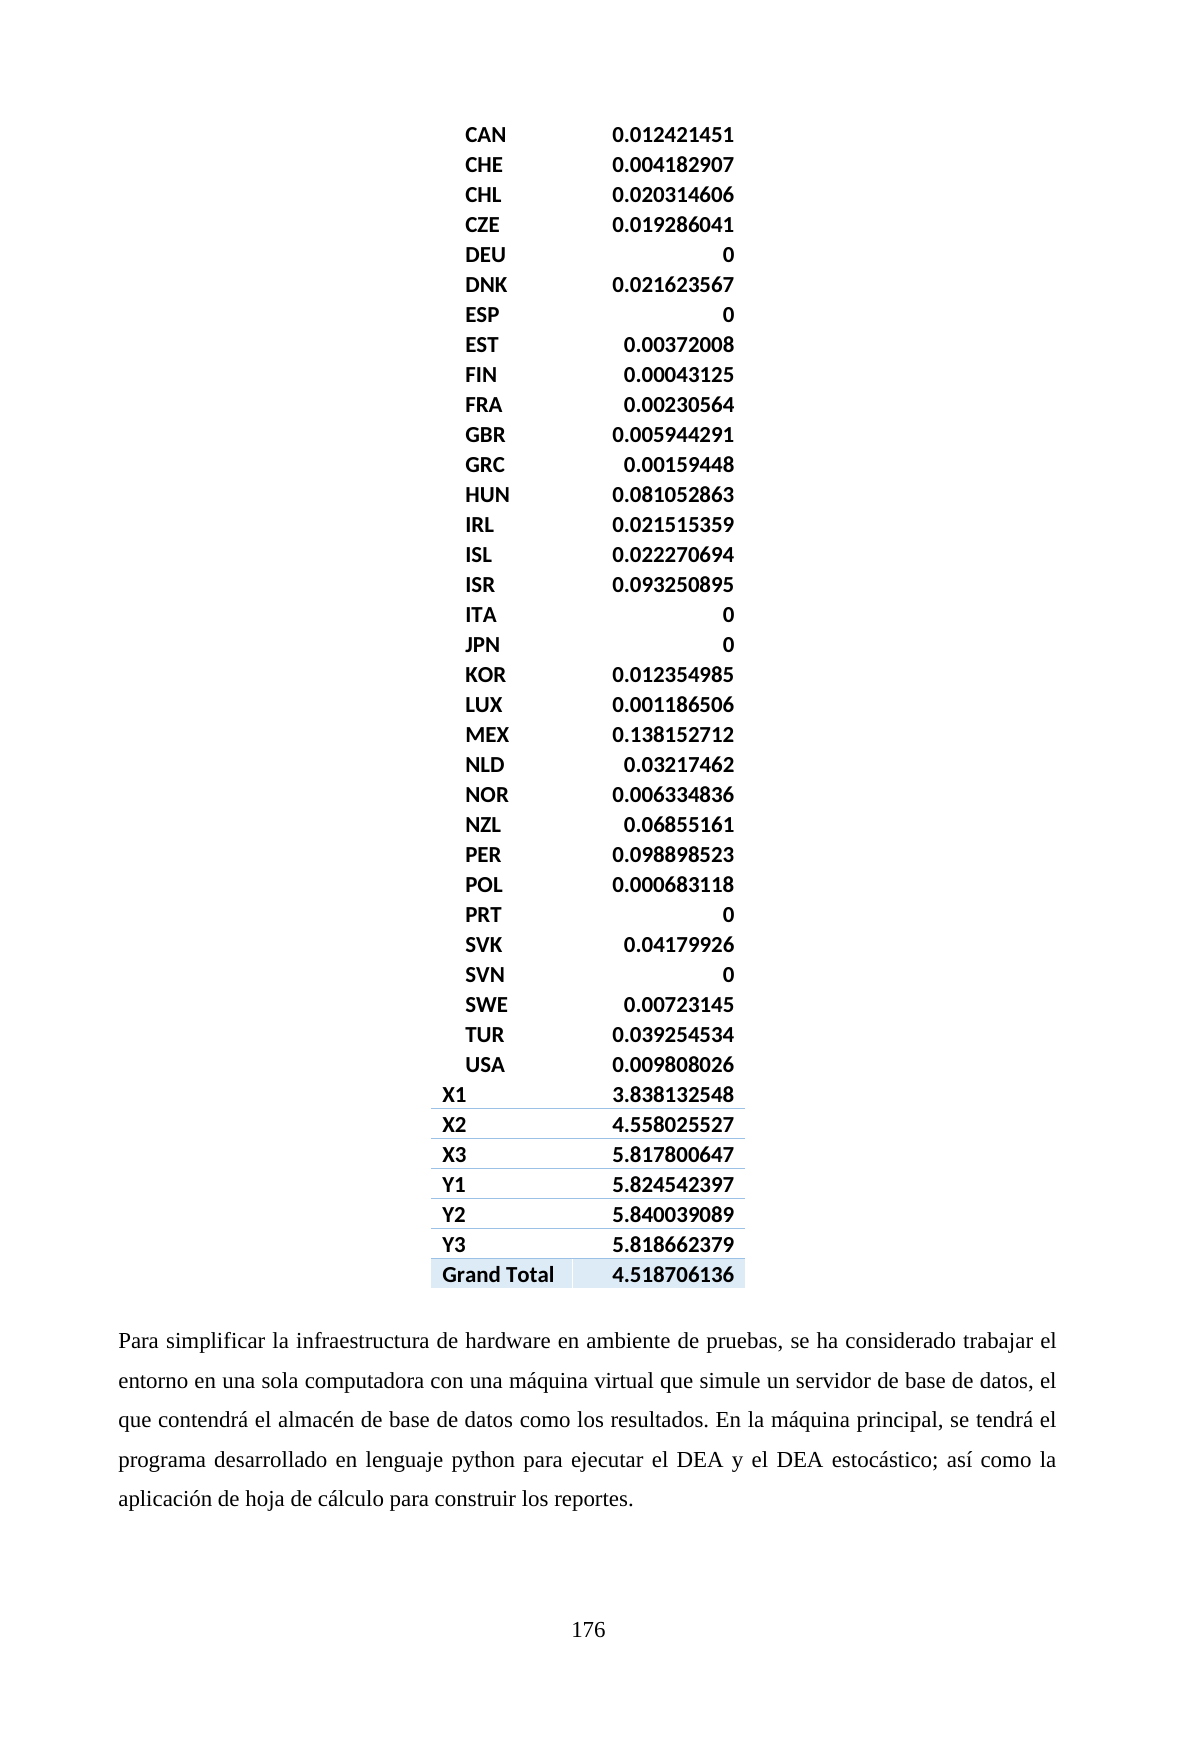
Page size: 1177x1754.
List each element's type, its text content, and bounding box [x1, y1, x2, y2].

table_cell HUN [431, 478, 572, 508]
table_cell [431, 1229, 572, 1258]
table_cell CAN [431, 118, 572, 148]
table_cell KOR [431, 658, 572, 688]
table_cell 0.00372008 [573, 328, 745, 358]
table_cell 0 [573, 298, 745, 328]
table_cell 0.039254534 [573, 1018, 745, 1048]
table_cell JPN [431, 628, 572, 658]
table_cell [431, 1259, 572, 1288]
table_cell 0.000683118 [573, 868, 745, 898]
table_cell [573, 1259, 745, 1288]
table_cell USA [431, 1048, 572, 1078]
table_cell DNK [431, 268, 572, 298]
table_cell 0.00230564 [573, 388, 745, 418]
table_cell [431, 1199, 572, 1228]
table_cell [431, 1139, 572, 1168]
table_cell 0 [573, 898, 745, 928]
table_cell NOR [431, 778, 572, 808]
table_cell SVN [431, 958, 572, 988]
table_cell 0.001186506 [573, 688, 745, 718]
table_cell 0.081052863 [573, 478, 745, 508]
table_cell 0 [573, 598, 745, 628]
table_cell DEU [431, 238, 572, 268]
table_cell SWE [431, 988, 572, 1018]
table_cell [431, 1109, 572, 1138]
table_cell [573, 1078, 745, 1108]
table_cell 0.005944291 [573, 418, 745, 448]
table_cell 0.022270694 [573, 538, 745, 568]
table_cell ISR [431, 568, 572, 598]
table_cell ESP [431, 298, 572, 328]
table_cell 0.012354985 [573, 658, 745, 688]
table_cell X1 [431, 1078, 572, 1108]
table_cell 0.019286041 [573, 208, 745, 238]
table_cell 0 [573, 958, 745, 988]
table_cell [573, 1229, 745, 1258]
table_cell ITA [431, 598, 572, 628]
table_cell 0 [573, 238, 745, 268]
table_cell LUX [431, 688, 572, 718]
table_cell 0.06855161 [573, 808, 745, 838]
table_cell 0.021623567 [573, 268, 745, 298]
table_cell PER [431, 838, 572, 868]
table_cell 0.03217462 [573, 748, 745, 778]
table_cell EST [431, 328, 572, 358]
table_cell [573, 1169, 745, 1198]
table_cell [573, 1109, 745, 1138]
table_cell 0.00043125 [573, 358, 745, 388]
table_cell 0.006334836 [573, 778, 745, 808]
table_cell CZE [431, 208, 572, 238]
table_cell FIN [431, 358, 572, 388]
table_cell 0.020314606 [573, 178, 745, 208]
table_cell NLD [431, 748, 572, 778]
table_cell 0.012421451 [573, 118, 745, 148]
table_cell NZL [431, 808, 572, 838]
table_cell 0 [573, 628, 745, 658]
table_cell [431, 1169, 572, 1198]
table_cell 0.098898523 [573, 838, 745, 868]
table_cell SVK [431, 928, 572, 958]
table_cell 0.138152712 [573, 718, 745, 748]
table_cell 0.093250895 [573, 568, 745, 598]
table_cell POL [431, 868, 572, 898]
table_cell 0.00159448 [573, 448, 745, 478]
text Para simplificar la infraestructura de hardware en ambiente de pruebas, se ha considerado trabajar el entorno en una sola computadora con una máquina virtual que simule un servidor de base de datos, el que contendrá el almacén de base de datos como los resultados. En la máquina principal, se tendrá el programa desarrollado en lenguaje python para ejecutar el DEA y el DEA estocástico; así como la aplicación de hoja de cálculo para construir los reportes. [118, 1328, 1058, 1512]
table_cell CHL [431, 178, 572, 208]
table_cell CHE [431, 148, 572, 178]
table_cell TUR [431, 1018, 572, 1048]
table_cell 0.04179926 [573, 928, 745, 958]
table_cell GRC [431, 448, 572, 478]
table_cell 0.00723145 [573, 988, 745, 1018]
table_cell FRA [431, 388, 572, 418]
table_cell MEX [431, 718, 572, 748]
table_cell GBR [431, 418, 572, 448]
table_cell 0.004182907 [573, 148, 745, 178]
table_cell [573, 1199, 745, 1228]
table_cell 0.009808026 [573, 1048, 745, 1078]
table_cell 0.021515359 [573, 508, 745, 538]
table_cell IRL [431, 508, 572, 538]
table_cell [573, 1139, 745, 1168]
table_cell ISL [431, 538, 572, 568]
table_cell PRT [431, 898, 572, 928]
